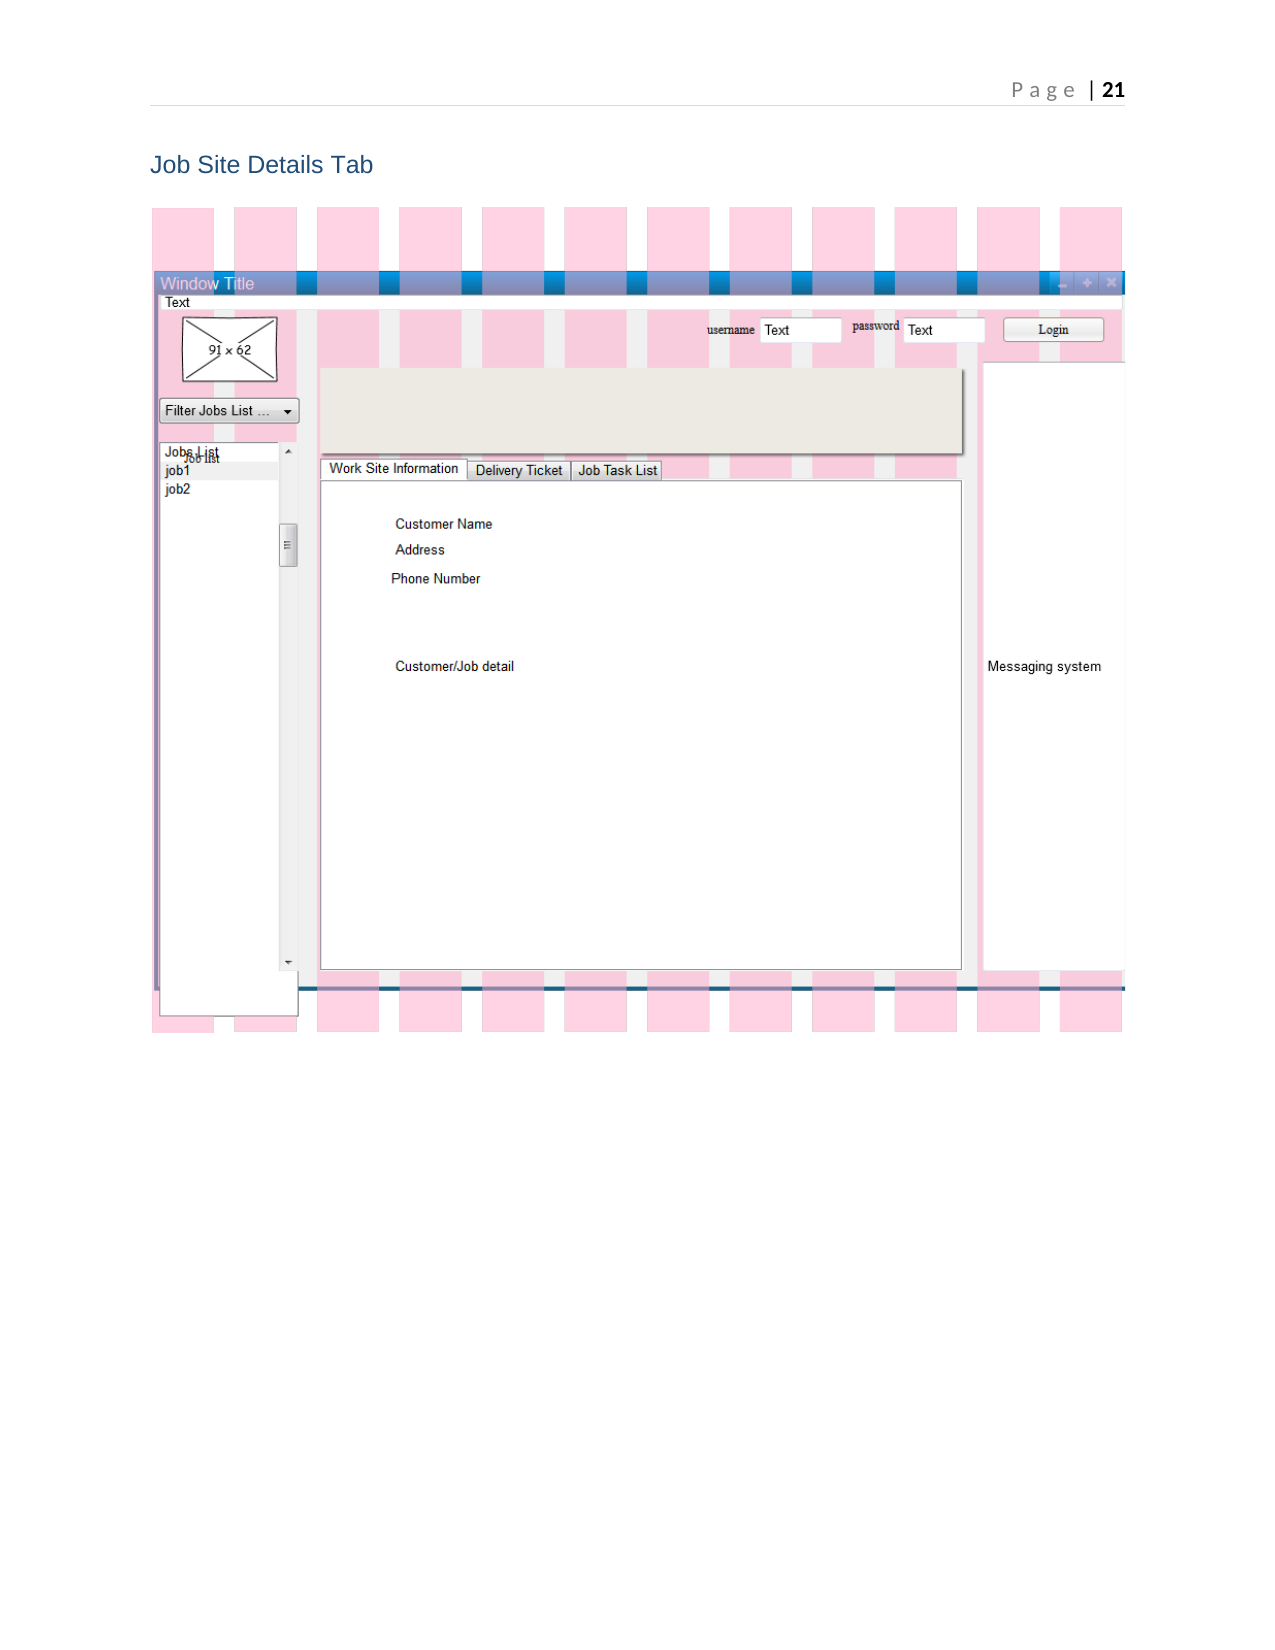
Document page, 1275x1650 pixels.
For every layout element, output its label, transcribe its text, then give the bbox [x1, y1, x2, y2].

picture [150, 207, 1125, 1033]
subtitle Job Site Details Tab [150, 150, 1125, 179]
